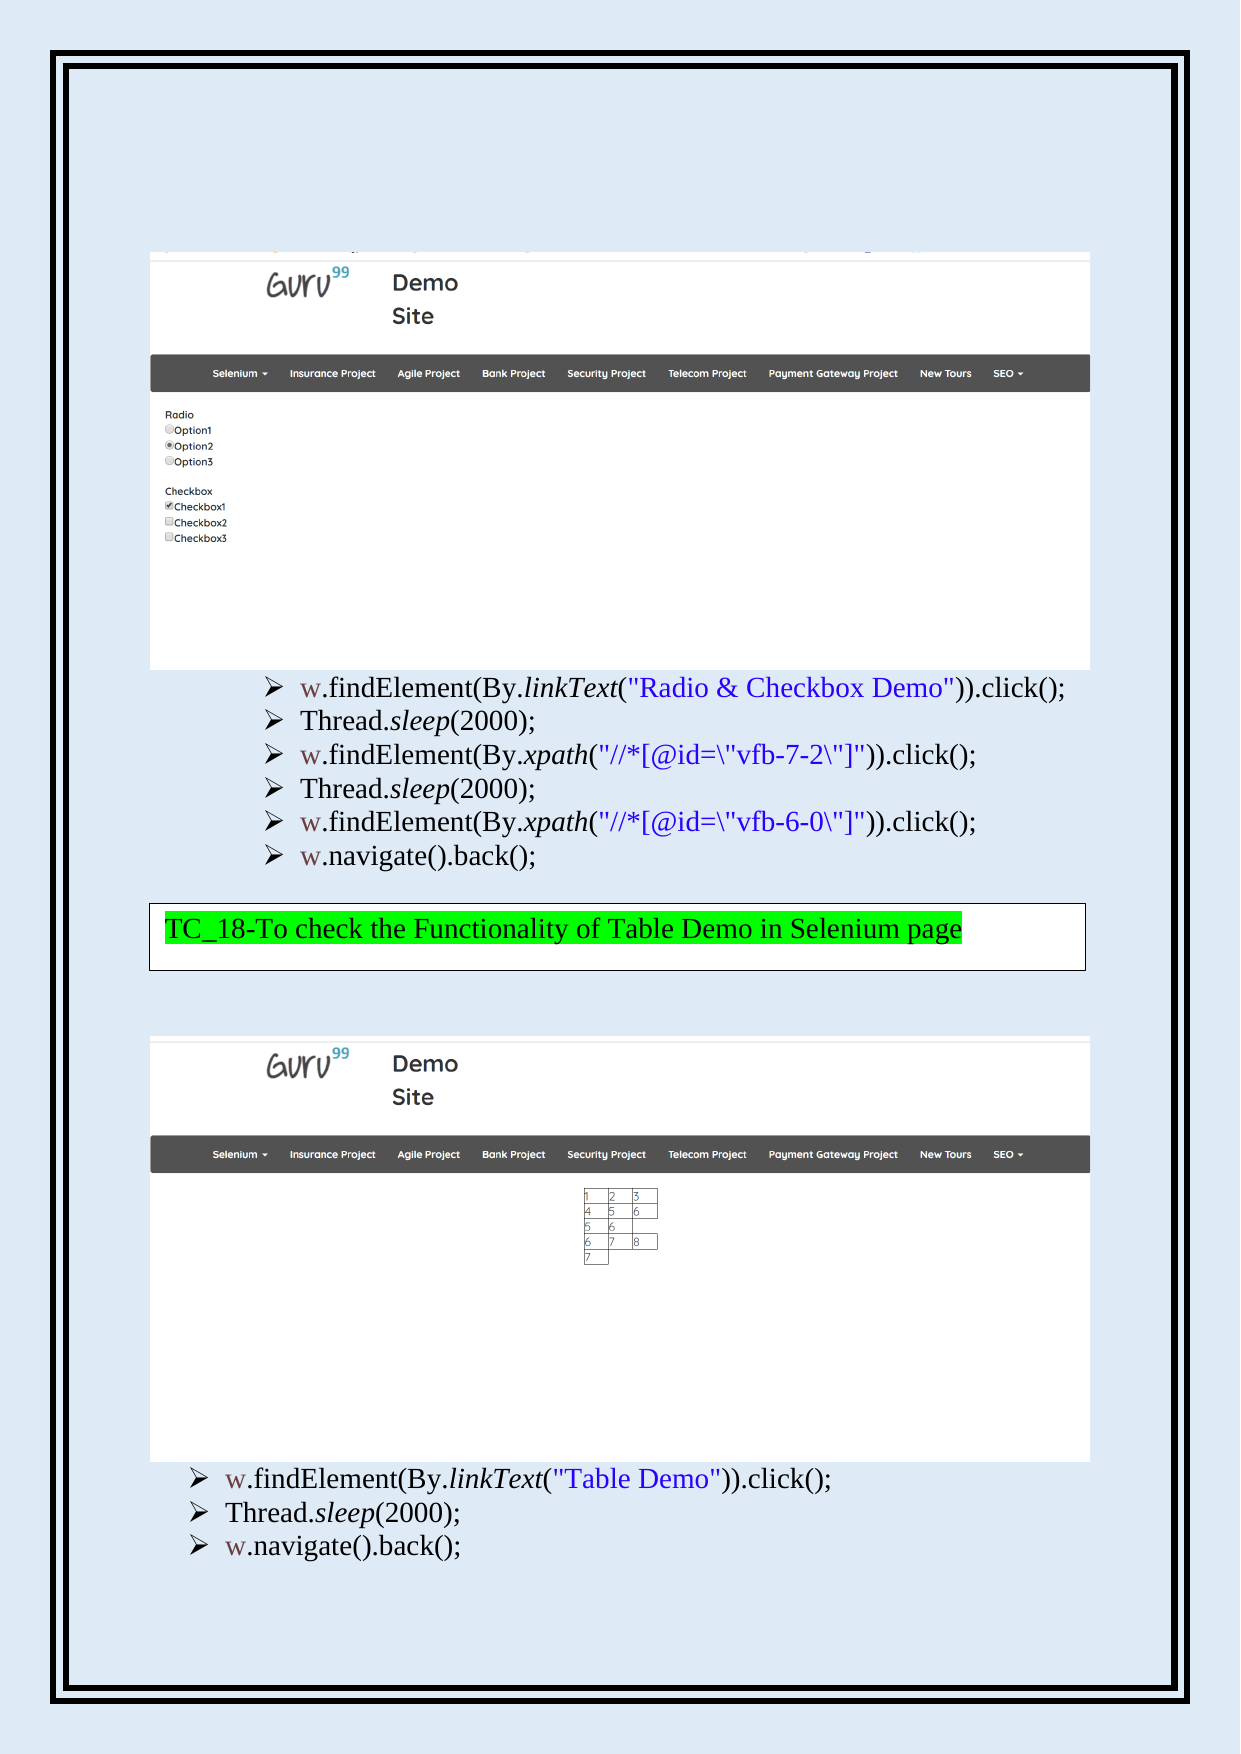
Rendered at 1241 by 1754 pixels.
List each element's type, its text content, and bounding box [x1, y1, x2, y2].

list w.navigate().back(); [187, 1528, 1090, 1562]
list Thread.sleep(2000); [262, 771, 1090, 804]
picture [150, 1036, 1091, 1462]
list w.navigate().back(); [262, 838, 1090, 872]
picture [150, 252, 1091, 670]
list w.findElement(By.xpath("//*[@id=\"vfb-6-0\"]")).click(); [262, 804, 1090, 838]
list Thread.sleep(2000); [262, 703, 1090, 737]
list w.findElement(By.xpath("//*[@id=\"vfb-7-2\"]")).click(); [262, 737, 1090, 771]
list Thread.sleep(2000); [187, 1495, 1090, 1528]
list w.findElement(By.linkText("Table Demo")).click(); [187, 1462, 1090, 1495]
list w.findElement(By.linkText("Radio & Checkbox Demo")).click(); [262, 670, 1090, 703]
